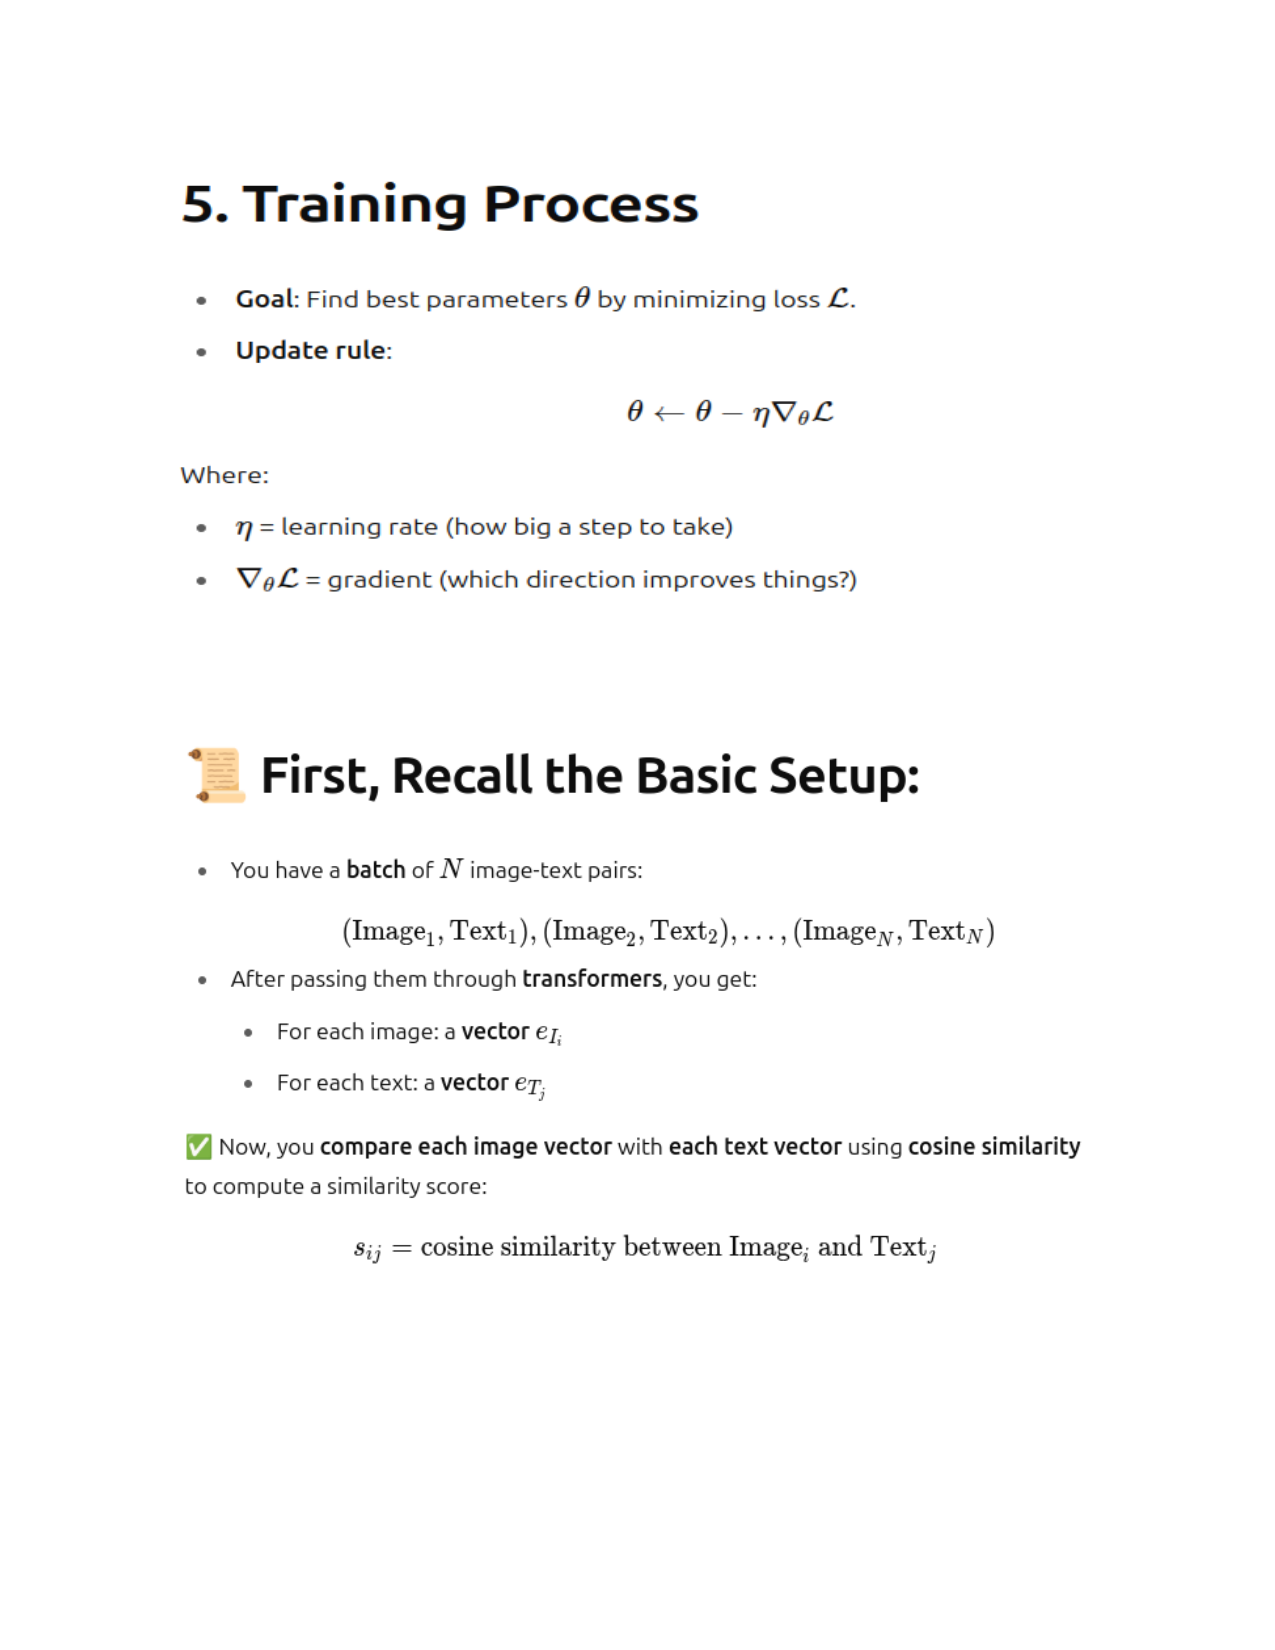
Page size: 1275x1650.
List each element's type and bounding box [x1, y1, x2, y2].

picture [150, 709, 1125, 1299]
picture [150, 150, 946, 626]
